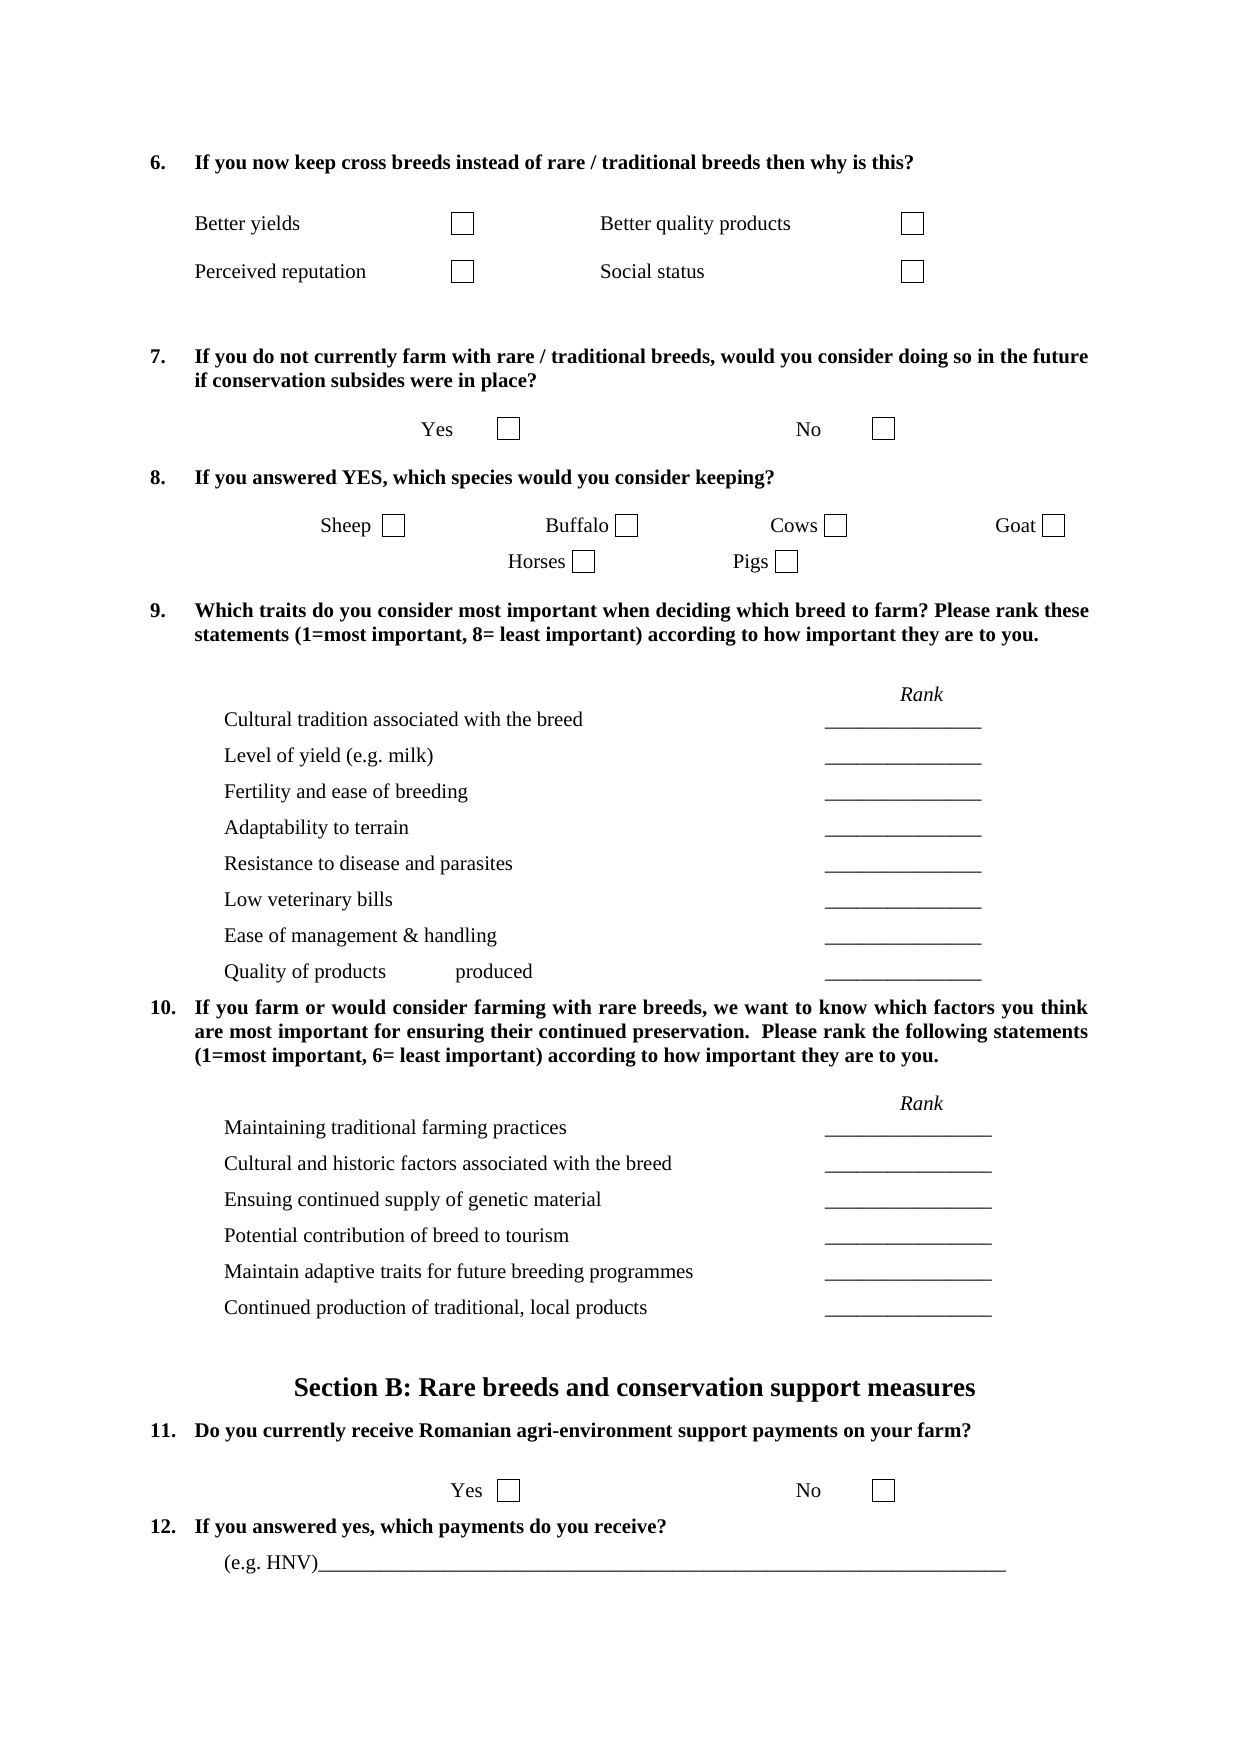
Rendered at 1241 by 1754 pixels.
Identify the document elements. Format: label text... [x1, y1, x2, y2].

list If you answered yes, which payments do you receive? [150, 1514, 1090, 1538]
text Potential contribution of breed to tourism ________________ [194, 1223, 1090, 1247]
text Low veterinary bills _______________ [194, 887, 1090, 911]
text Continued production of traditional, local products ________________ [194, 1295, 1090, 1319]
text Fertility and ease of breeding _______________ [194, 778, 1090, 803]
text (e.g. HNV)__________________________________________________________________ [194, 1550, 1090, 1574]
list If you farm or would consider farming with rare breeds, we want to know which factors you think are most important for ensuring their continued preservation. Please rank the following statements (1=most important, 6= least important) according to how important they are to you. [150, 995, 1090, 1067]
text Ensuing continued supply of genetic material ________________ [194, 1187, 1090, 1211]
text Ease of management & handling _______________ [194, 923, 1090, 947]
list Which traits do you consider most important when deciding which breed to farm? Please rank these statements (1=most important, 8= least important) according to how important they are to you. [150, 598, 1090, 646]
text Adaptability to terrain _______________ [194, 814, 1090, 839]
text Perceived reputation Social status [150, 259, 1090, 283]
text Section B: Rare breeds and conservation support measures [150, 1371, 1090, 1402]
text Rank [825, 682, 1090, 706]
list If you do not currently farm with rare / traditional breeds, would you consider doing so in the future if conservation subsides were in place? [150, 344, 1090, 392]
list If you answered YES, which species would you consider keeping? [150, 465, 1090, 489]
list If you now keep cross breeds instead of rare / traditional breeds then why is this? [150, 150, 1090, 174]
text Yes No [225, 1478, 1090, 1502]
text Resistance to disease and parasites _______________ [194, 851, 1090, 875]
text Maintaining traditional farming practices ________________ [194, 1115, 1090, 1139]
text Sheep Buffalo Cows Goat Horses Pigs [150, 513, 1090, 573]
text Level of yield (e.g. milk) _______________ [194, 742, 1090, 767]
text Cultural tradition associated with the breed _______________ [194, 706, 1090, 731]
text Rank [825, 1091, 1090, 1115]
text Quality of products produced _______________ [194, 959, 1090, 983]
text Better yields Better quality products [150, 211, 1090, 235]
text Maintain adaptive traits for future breeding programmes ________________ [194, 1259, 1090, 1283]
text Yes No [150, 416, 1090, 441]
list Do you currently receive Romanian agri-environment support payments on your farm? [150, 1417, 1090, 1442]
text Cultural and historic factors associated with the breed ________________ [194, 1151, 1090, 1175]
